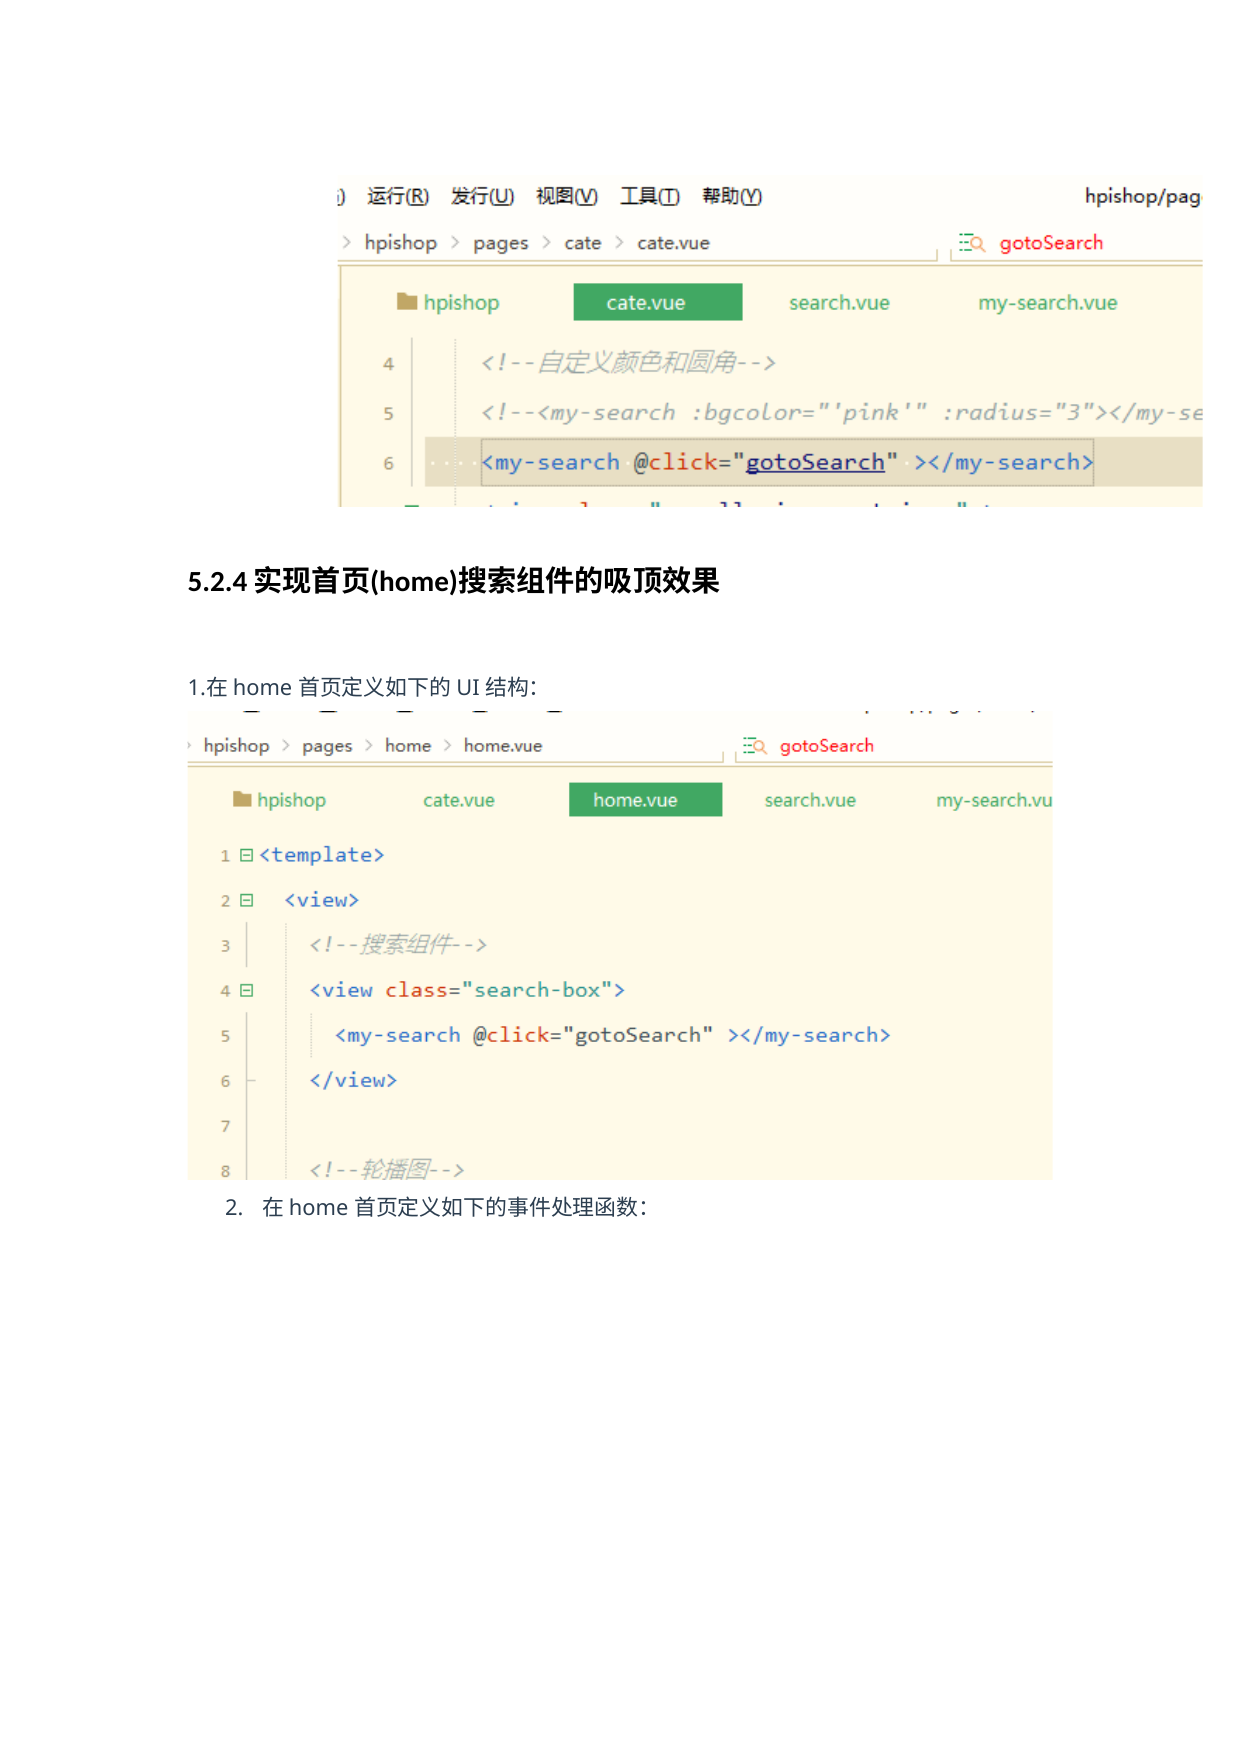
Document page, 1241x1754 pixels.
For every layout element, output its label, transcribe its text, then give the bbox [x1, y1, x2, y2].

list 在home 首页定义如下的事件处理函数： [225, 1189, 1053, 1222]
picture [187, 711, 1053, 1180]
text 1.在 home 首页定义如下的 UI 结构： [187, 669, 1053, 702]
subtitle 5.2.4实现首页(home)搜索组件的吸顶效果 [187, 547, 1053, 612]
picture [337, 175, 1203, 507]
